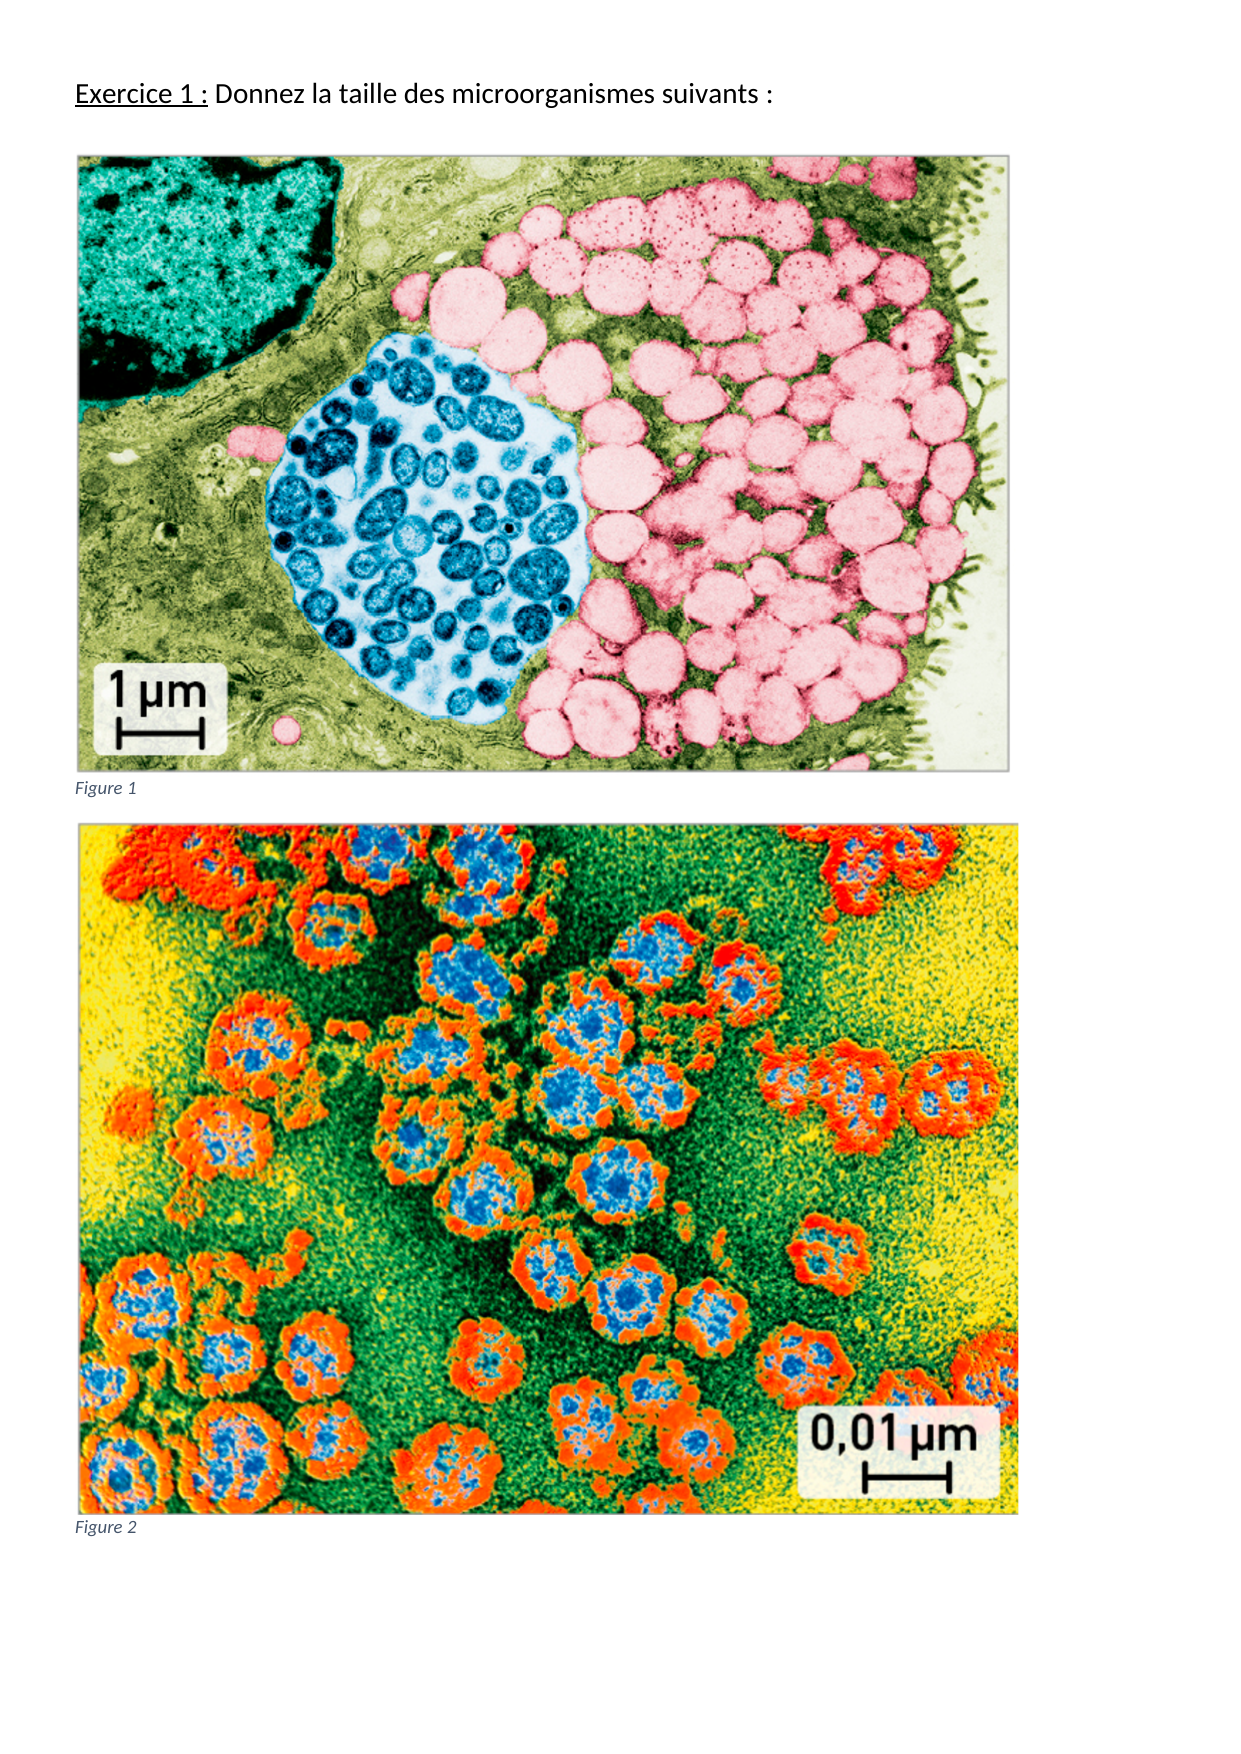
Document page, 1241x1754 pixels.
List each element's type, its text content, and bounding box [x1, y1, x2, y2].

picture [75, 141, 1019, 777]
picture [75, 820, 1019, 1515]
text Exercice 1 : Donnez la taille des microorganismes suivants : [75, 75, 1165, 111]
